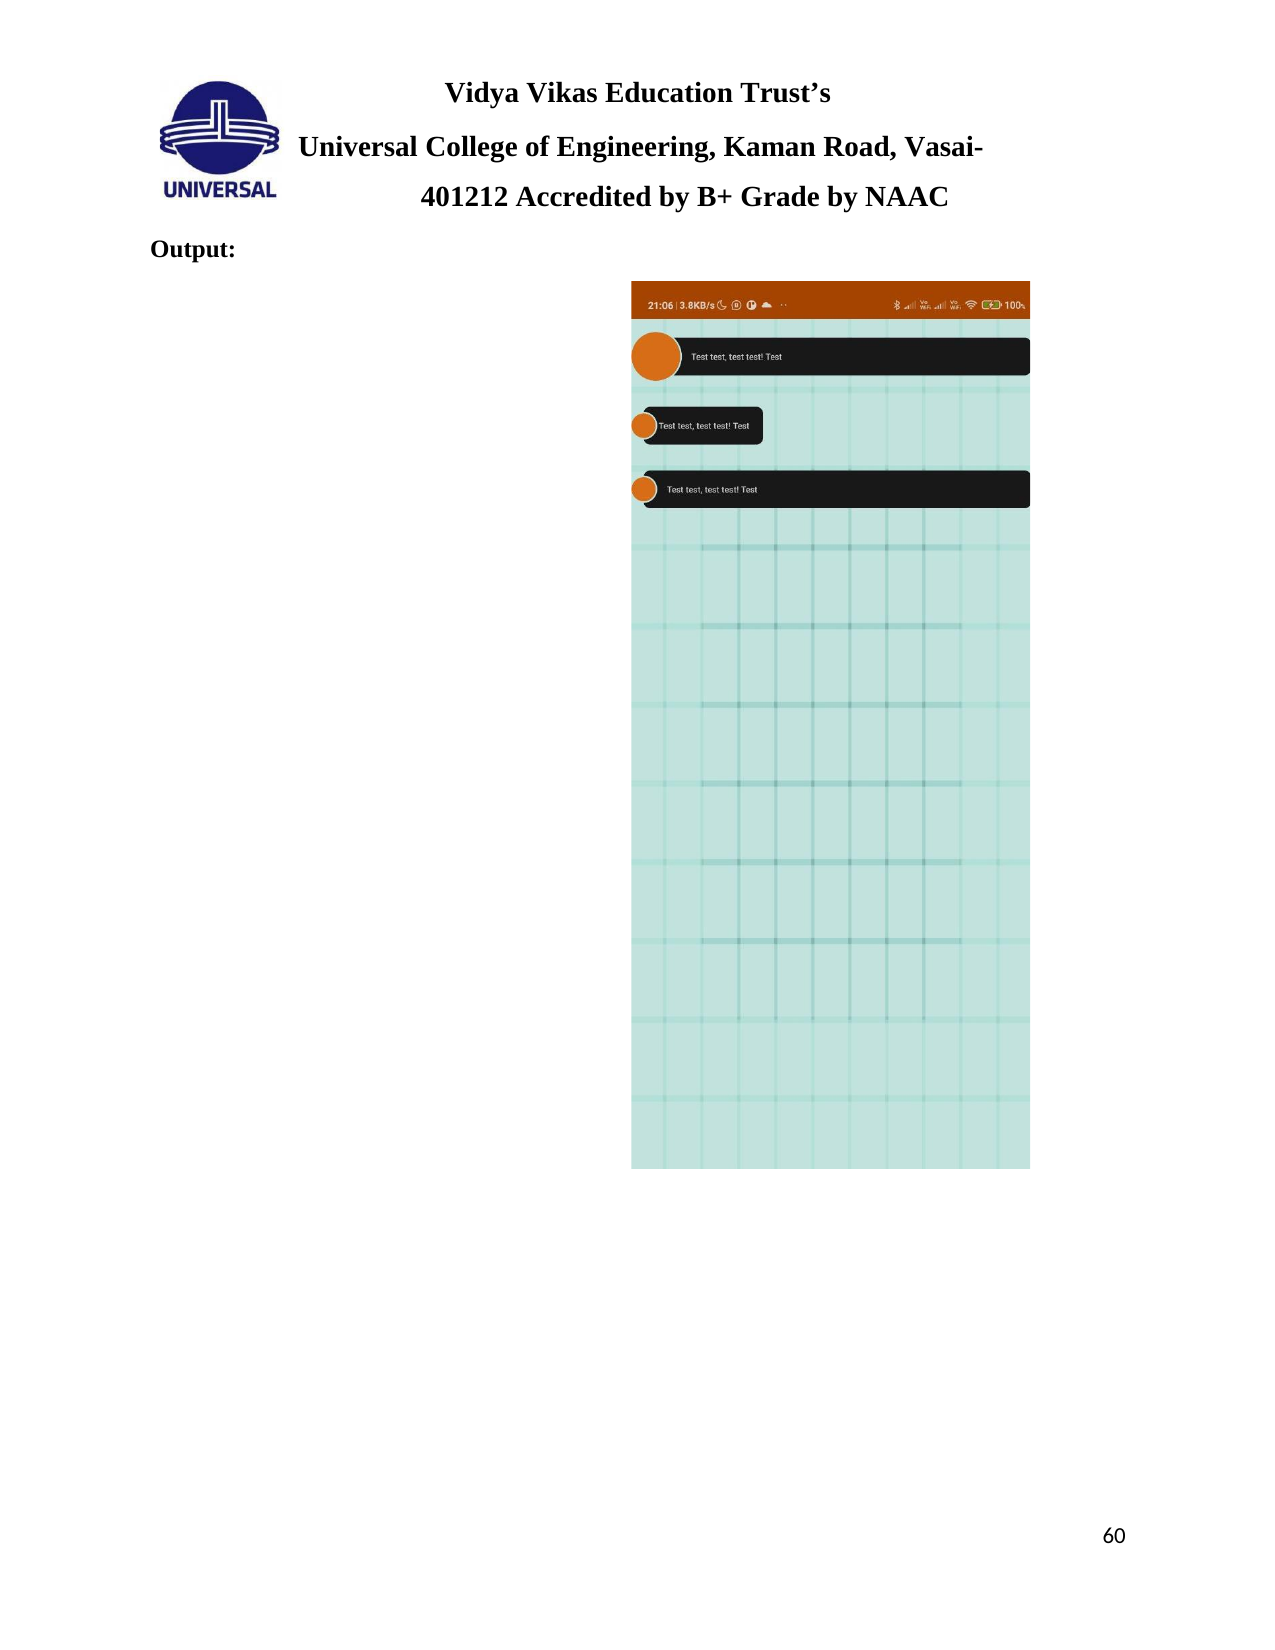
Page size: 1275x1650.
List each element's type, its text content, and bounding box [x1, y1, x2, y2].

picture [159, 75, 285, 200]
subtitle Output: [150, 234, 1158, 263]
picture [631, 281, 1031, 1169]
